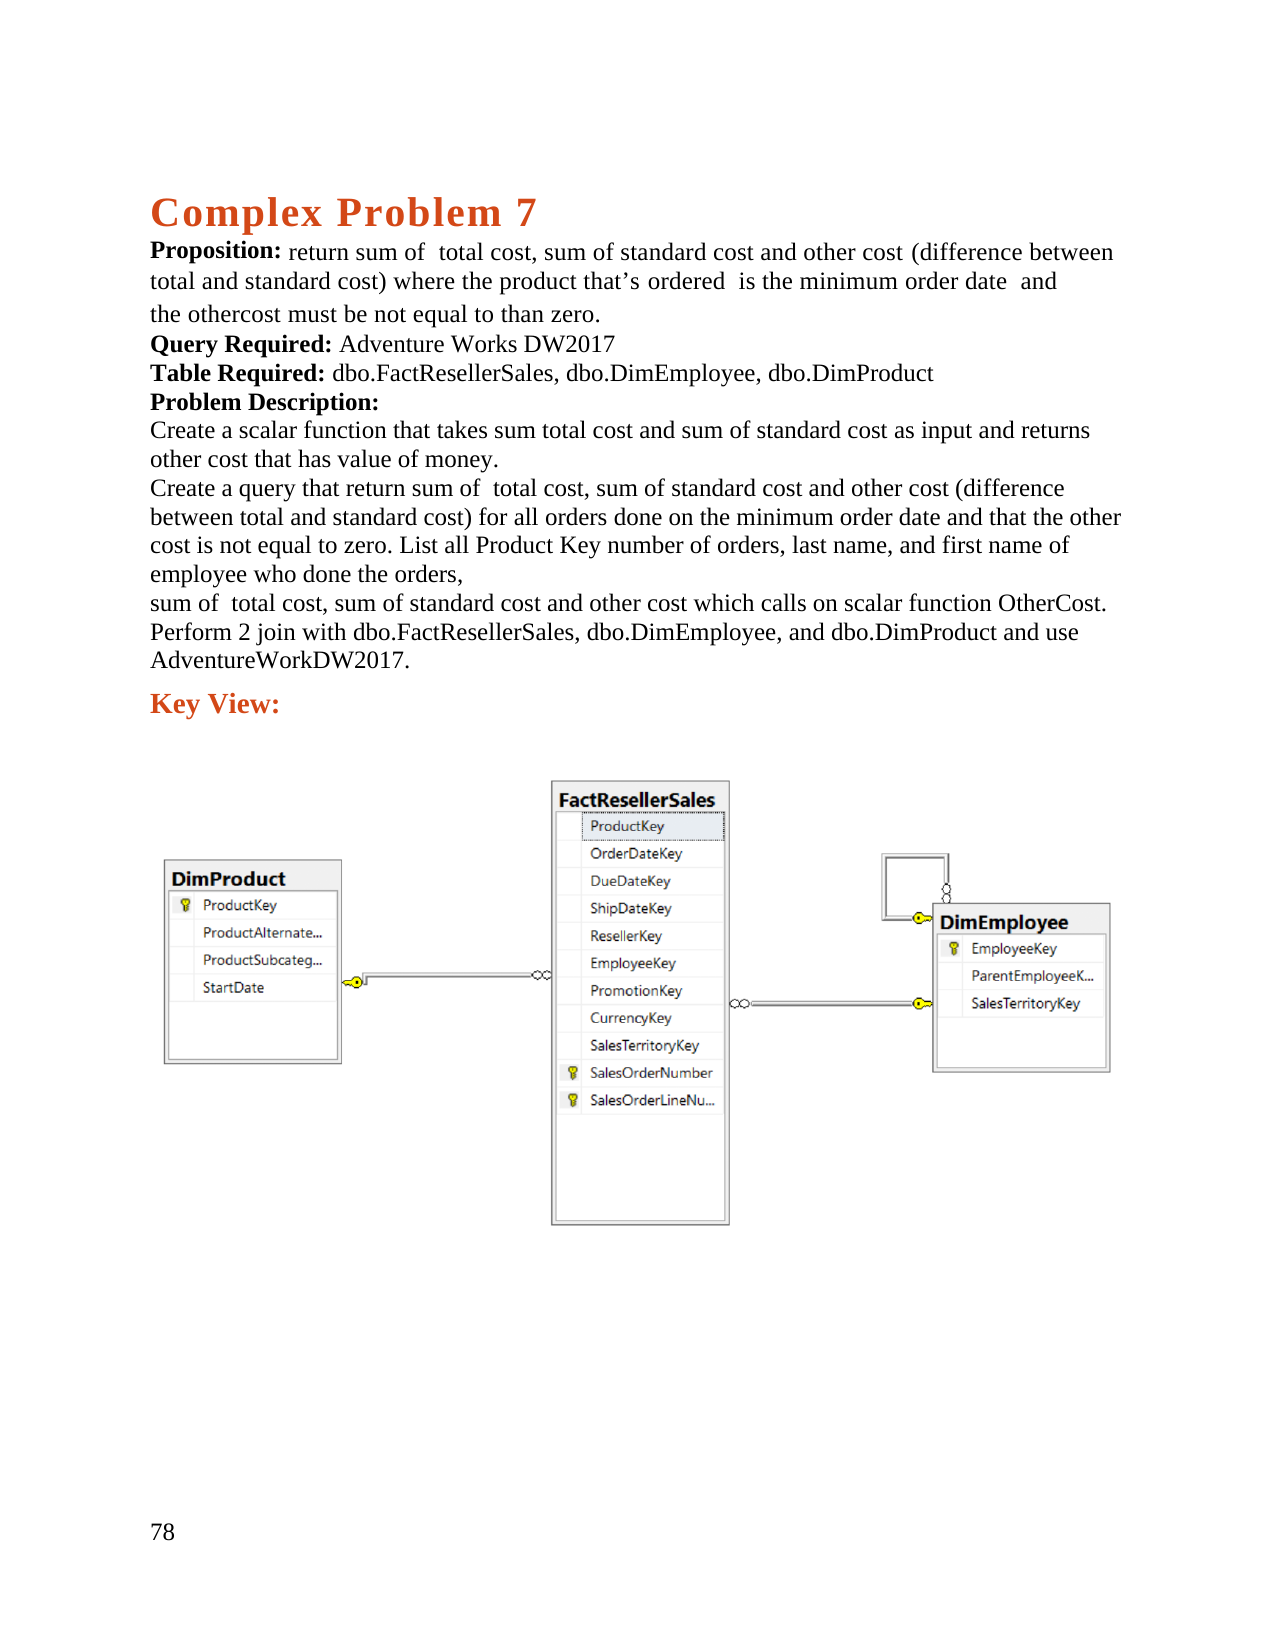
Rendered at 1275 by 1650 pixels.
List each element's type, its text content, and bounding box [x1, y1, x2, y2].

text Problem Description: [150, 387, 1125, 415]
text sum of total cost, sum of standard cost and other cost which calls on scalar function OtherCost. Perform 2 join with dbo.FactResellerSales, dbo.DimEmployee, and dbo.DimProduct and use AdventureWorkDW2017. [150, 588, 1125, 674]
text Query Required: Adventure Works DW2017 [150, 329, 1125, 358]
text Table Required: dbo.FactResellerSales, dbo.DimEmployee, dbo.DimProduct [150, 358, 1125, 387]
subtitle Key View: [150, 687, 1125, 720]
text Proposition: return sum of total cost, sum of standard cost and other cost (difference between total and standard cost) where the product that’s ordered is the minimum order date and the othercost must be not equal to than zero.be greater than zero [150, 235, 1125, 329]
subtitle Complex Problem 7 [150, 187, 1125, 235]
text Create a scalar function that takes sum total cost and sum of standard cost as input and returns other cost that has value of money. [150, 415, 1125, 473]
picture [150, 720, 1125, 1237]
text Create a query that return sum of total cost, sum of standard cost and other cost (difference between total and standard cost) for all orders done on the minimum order date and that the other cost is not equal to zero. List all Product Key number of orders, last name, and first name of employee who done the orders, [150, 473, 1125, 588]
